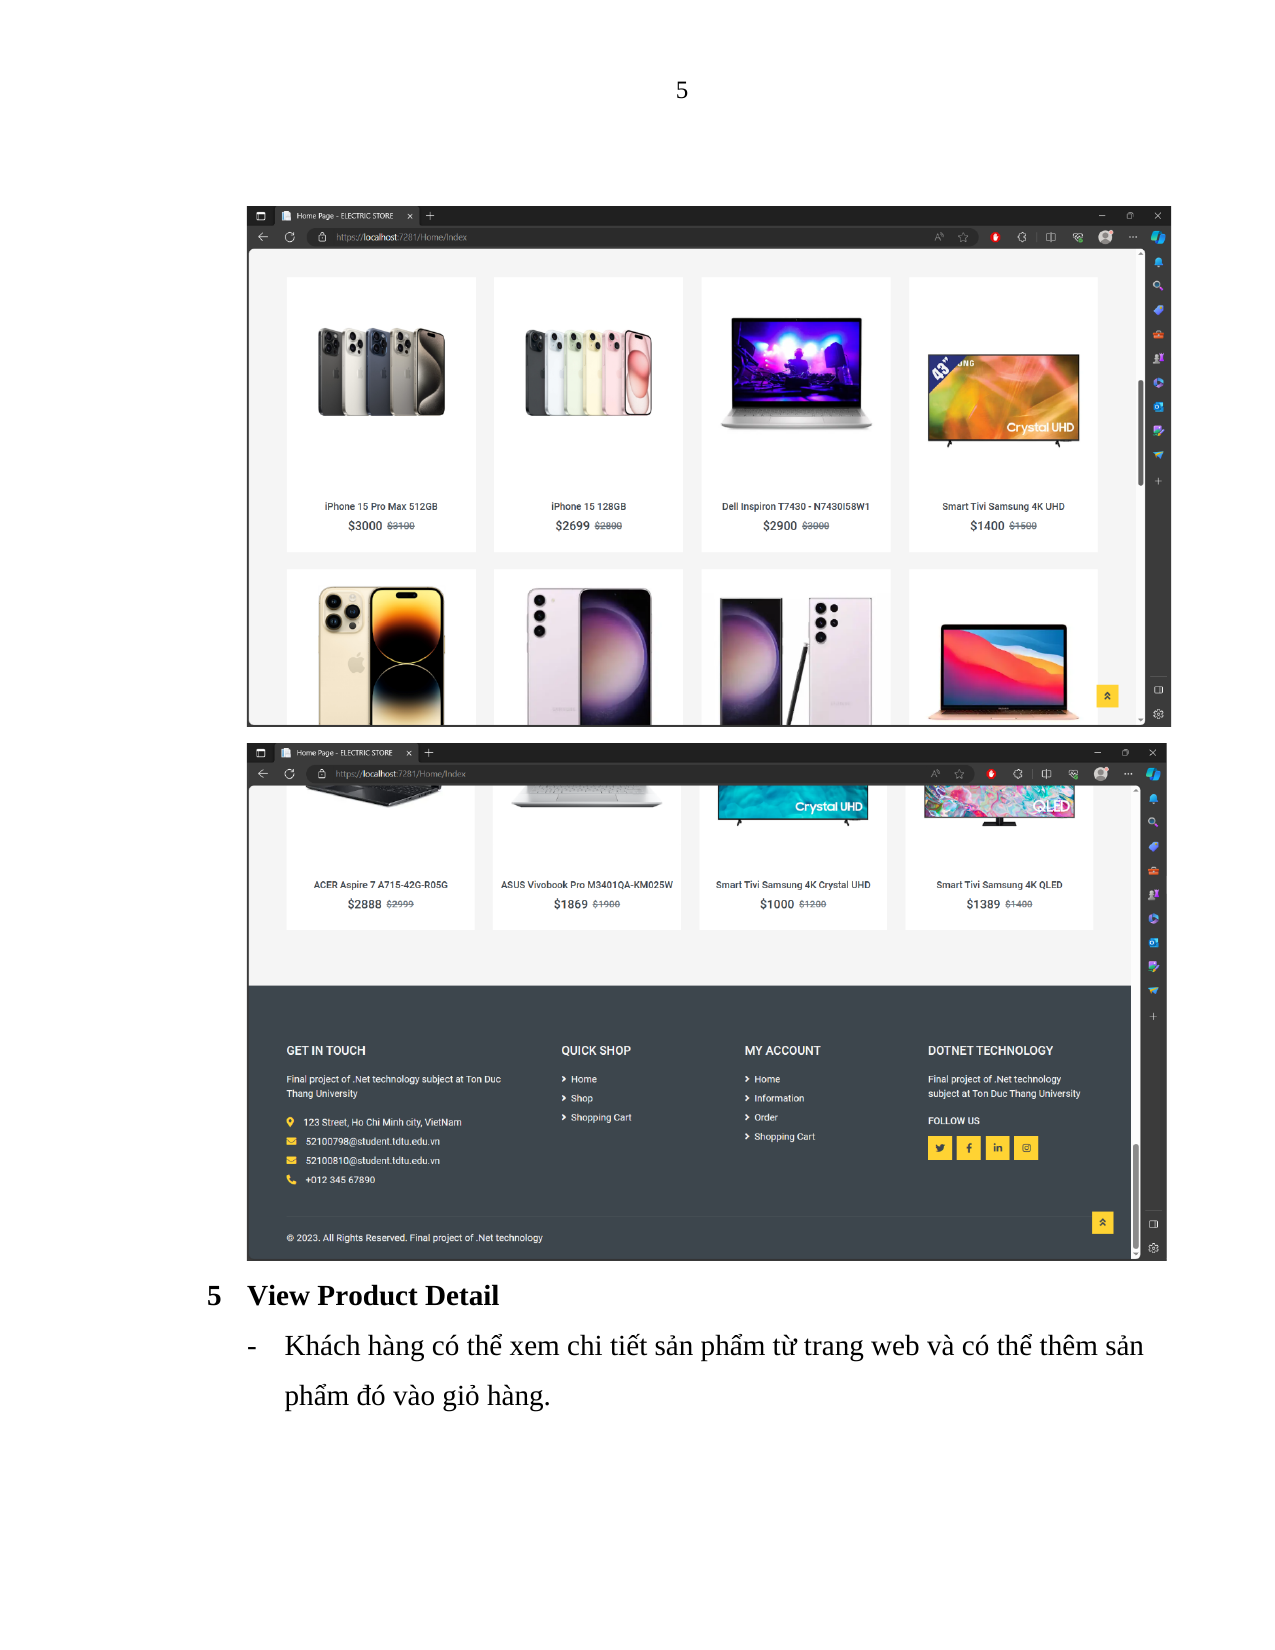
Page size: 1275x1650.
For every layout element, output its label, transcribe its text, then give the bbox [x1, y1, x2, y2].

picture [246, 206, 1172, 727]
list View Product Detail [207, 1278, 1157, 1311]
picture [246, 743, 1167, 1261]
list Khách hàng có thể xem chi tiết sản phẩm từ trang web và có thể thêm sản phẩm đó vào giỏ hàng. [247, 1328, 1157, 1412]
